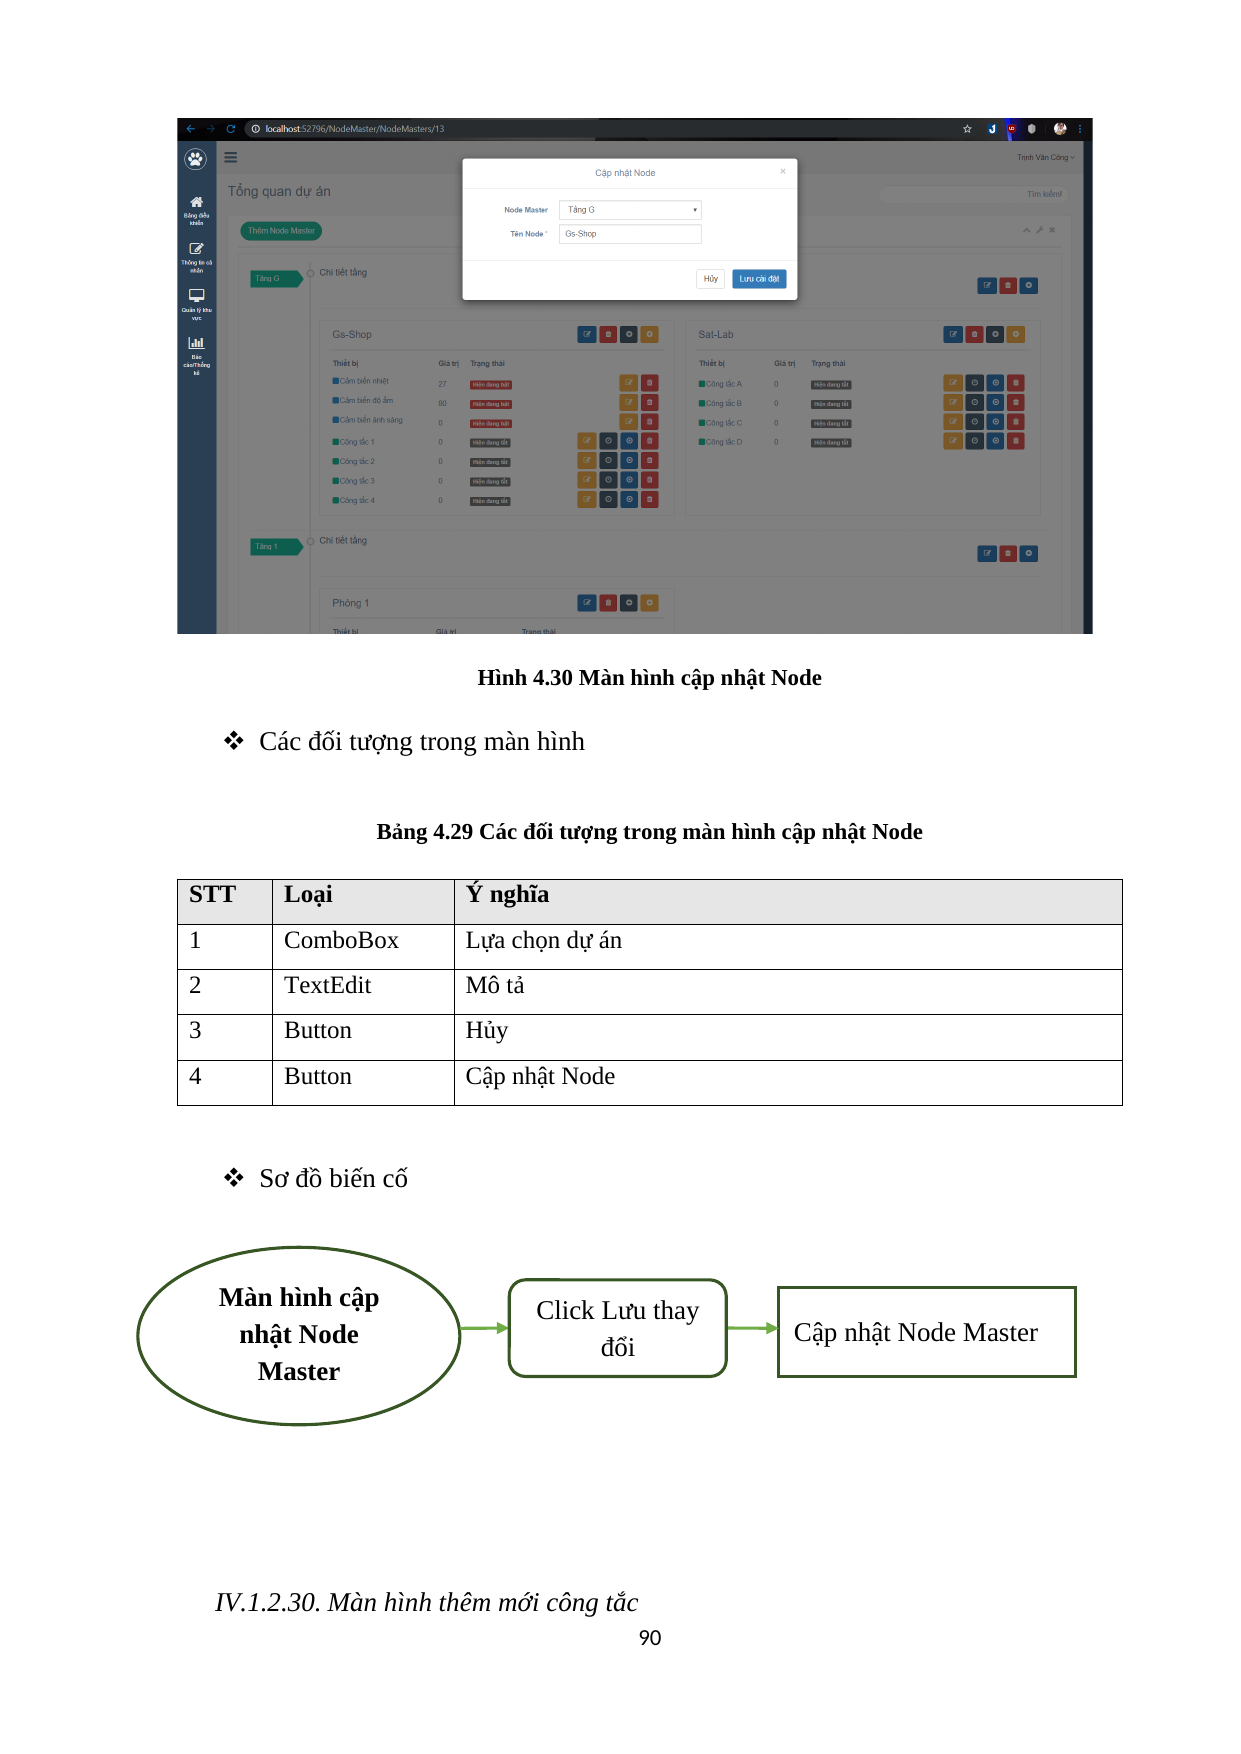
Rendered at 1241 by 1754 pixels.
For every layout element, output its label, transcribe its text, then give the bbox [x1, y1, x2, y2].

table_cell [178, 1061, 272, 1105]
picture [177, 118, 1093, 634]
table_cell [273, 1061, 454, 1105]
list Sơ đồ biến cố [222, 1162, 1122, 1193]
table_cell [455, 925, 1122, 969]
list Các đối tượng trong màn hình [222, 724, 1122, 756]
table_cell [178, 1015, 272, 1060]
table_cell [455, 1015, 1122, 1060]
text Hình 4.30 Màn hình cập nhật Node [177, 664, 1122, 691]
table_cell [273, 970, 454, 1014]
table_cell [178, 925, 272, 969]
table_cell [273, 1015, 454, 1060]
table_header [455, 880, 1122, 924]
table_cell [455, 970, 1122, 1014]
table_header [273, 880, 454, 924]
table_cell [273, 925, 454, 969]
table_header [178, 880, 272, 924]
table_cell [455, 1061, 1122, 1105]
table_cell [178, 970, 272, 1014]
text Bảng 4.29 Các đối tượng trong màn hình cập nhật Node [177, 818, 1122, 844]
text Màn hình thêm mới công tắc [215, 1586, 1122, 1618]
